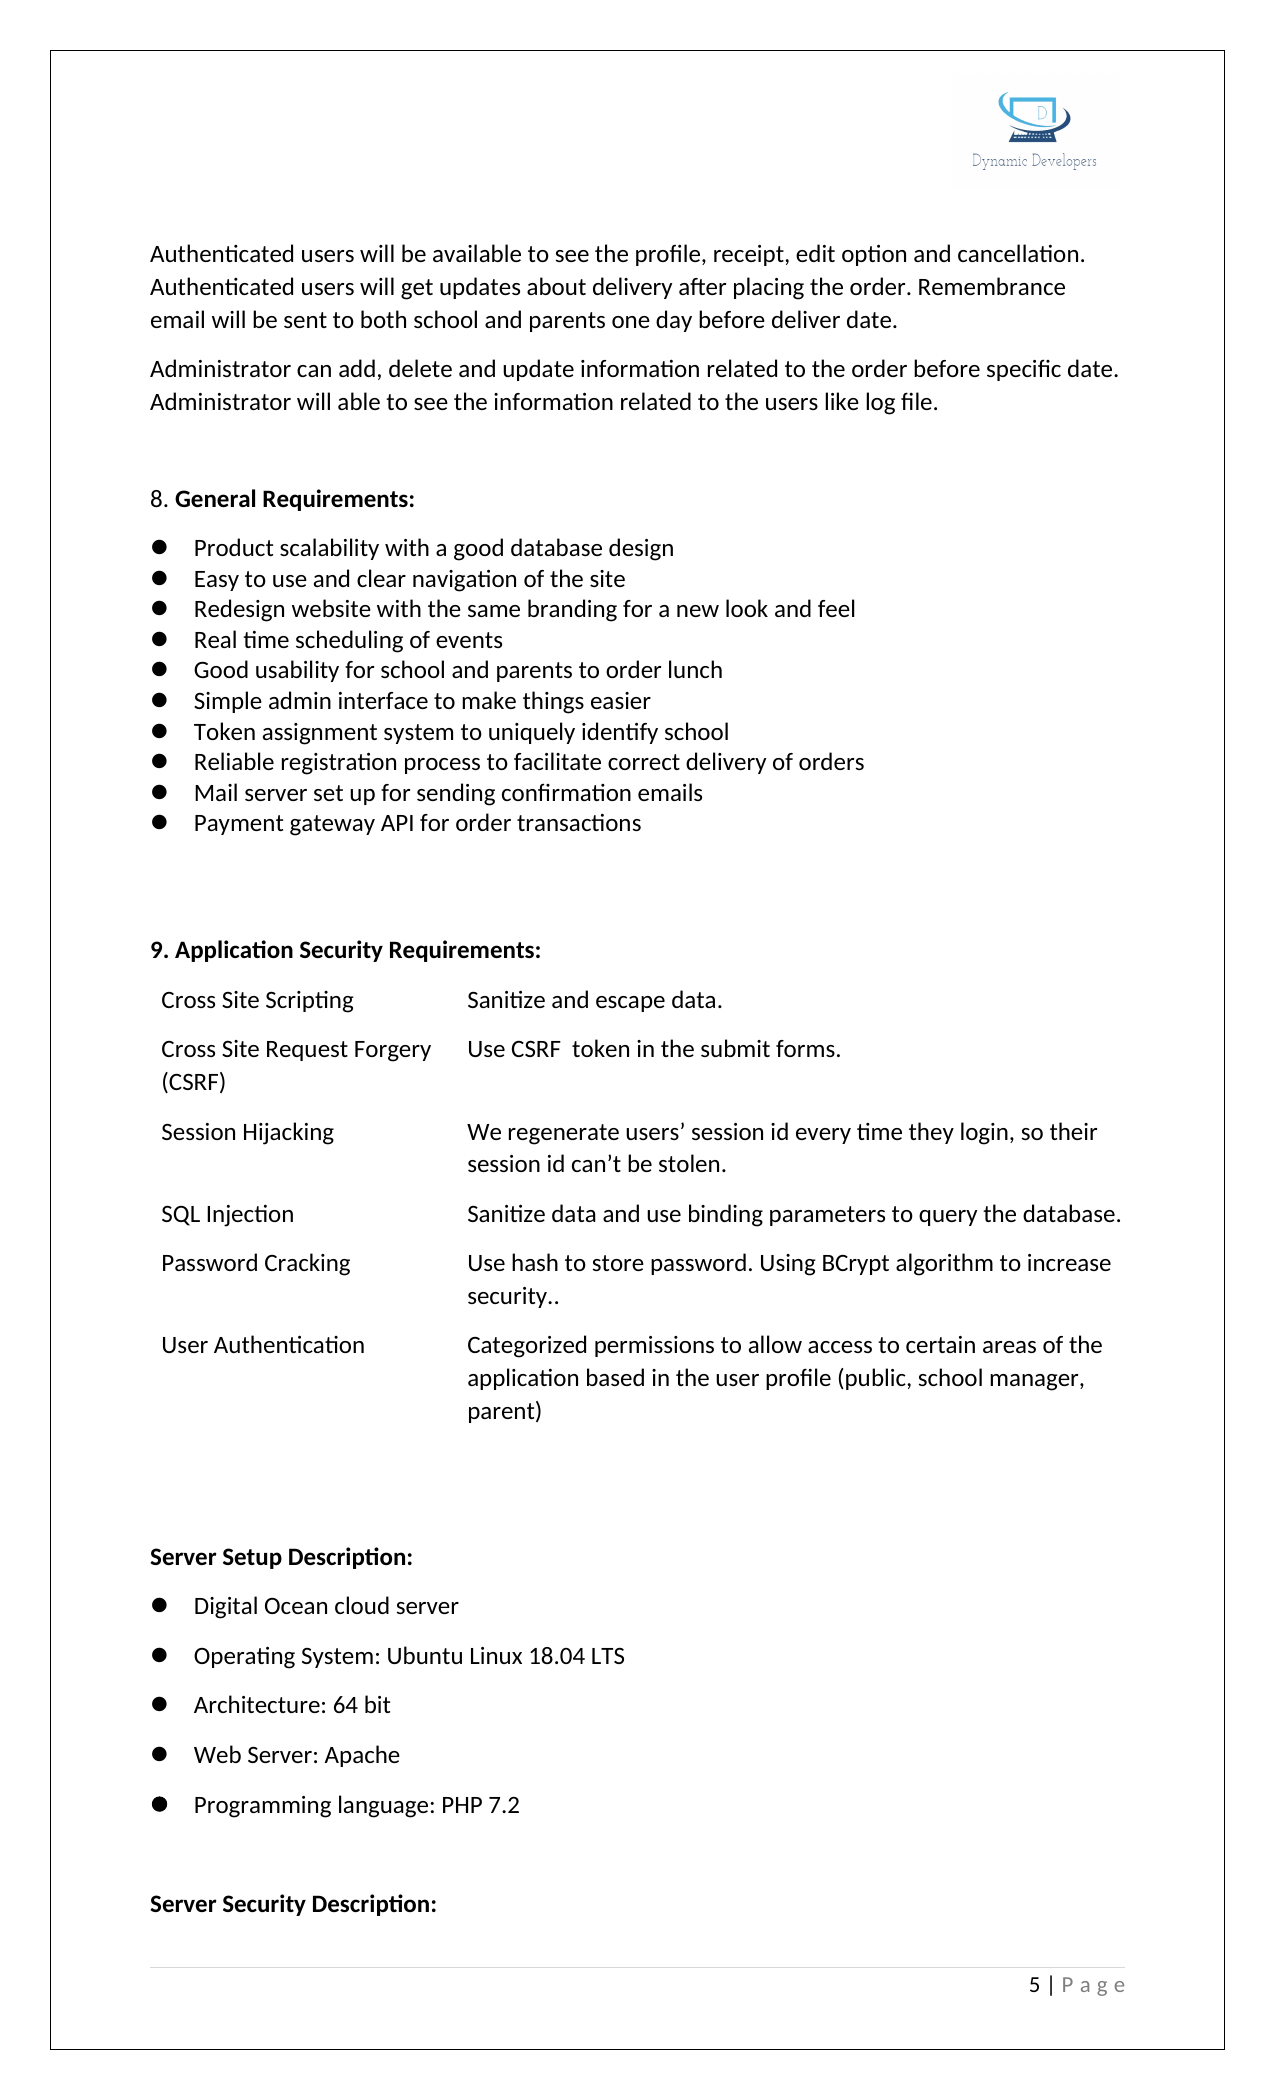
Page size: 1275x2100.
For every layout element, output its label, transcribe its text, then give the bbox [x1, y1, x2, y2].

list Programming language: PHP 7.2 [150, 1789, 1125, 1819]
table_cell We regenerate users’ session id every time they login, so their session id can’t be stolen. [456, 1116, 1147, 1198]
table_cell User Authentication [150, 1329, 456, 1444]
table_cell Use hash to store password. Using BCrypt algorithm to increase security.. [456, 1247, 1147, 1329]
list Product scalability with a good database design [150, 533, 1125, 563]
text Server Security Description: [150, 1888, 1125, 1918]
list Easy to use and clear navigation of the site [150, 563, 1125, 594]
table_cell Password Cracking [150, 1247, 456, 1329]
list Payment gateway API for order transactions [150, 807, 1125, 838]
list Real time scheduling of events [150, 624, 1125, 655]
text Administrator can add, delete and update information related to the order before specific date. Administrator will able to see the information related to the users like log file. [150, 354, 1125, 417]
list Redesign website with the same branding for a new look and feel [150, 594, 1125, 624]
list Operating System: Ubuntu Linux 18.04 LTS [150, 1640, 1125, 1671]
table_cell Sanitize data and use binding parameters to query the database. [456, 1198, 1147, 1247]
text Server Setup Description: [150, 1541, 1125, 1571]
list Web Server: Apache [150, 1739, 1125, 1770]
list Token assignment system to uniquely identify school [150, 716, 1125, 746]
list Architecture: 64 bit [150, 1689, 1125, 1720]
list Digital Ocean cloud server [150, 1590, 1125, 1621]
table_cell Use CSRF token in the submit forms. [456, 1034, 1147, 1116]
list Mail server set up for sending confirmation emails [150, 777, 1125, 807]
table_cell Categorized permissions to allow access to certain areas of the application based in the user profile (public, school manager, parent) [456, 1329, 1147, 1444]
table_cell Cross Site Request Forgery (CSRF) [150, 1034, 456, 1116]
list Reliable registration process to facilitate correct delivery of orders [150, 746, 1125, 777]
list General Requirements: [150, 483, 1125, 513]
table_cell Session Hijacking [150, 1116, 456, 1198]
text Authenticated users will be available to see the profile, receipt, edit option and cancellation. Authenticated users will get updates about delivery after placing the order. Remembrance email will be sent to both school and parents one day before deliver date. [150, 238, 1125, 334]
list Good usability for school and parents to order lunch [150, 655, 1125, 685]
table_header Sanitize and escape data. [456, 984, 1147, 1033]
table_header Cross Site Scripting [150, 984, 456, 1033]
table_cell SQL Injection [150, 1198, 456, 1247]
picture [951, 73, 1120, 189]
list Simple admin interface to make things easier [150, 685, 1125, 716]
list Application Security Requirements: [150, 934, 1125, 965]
